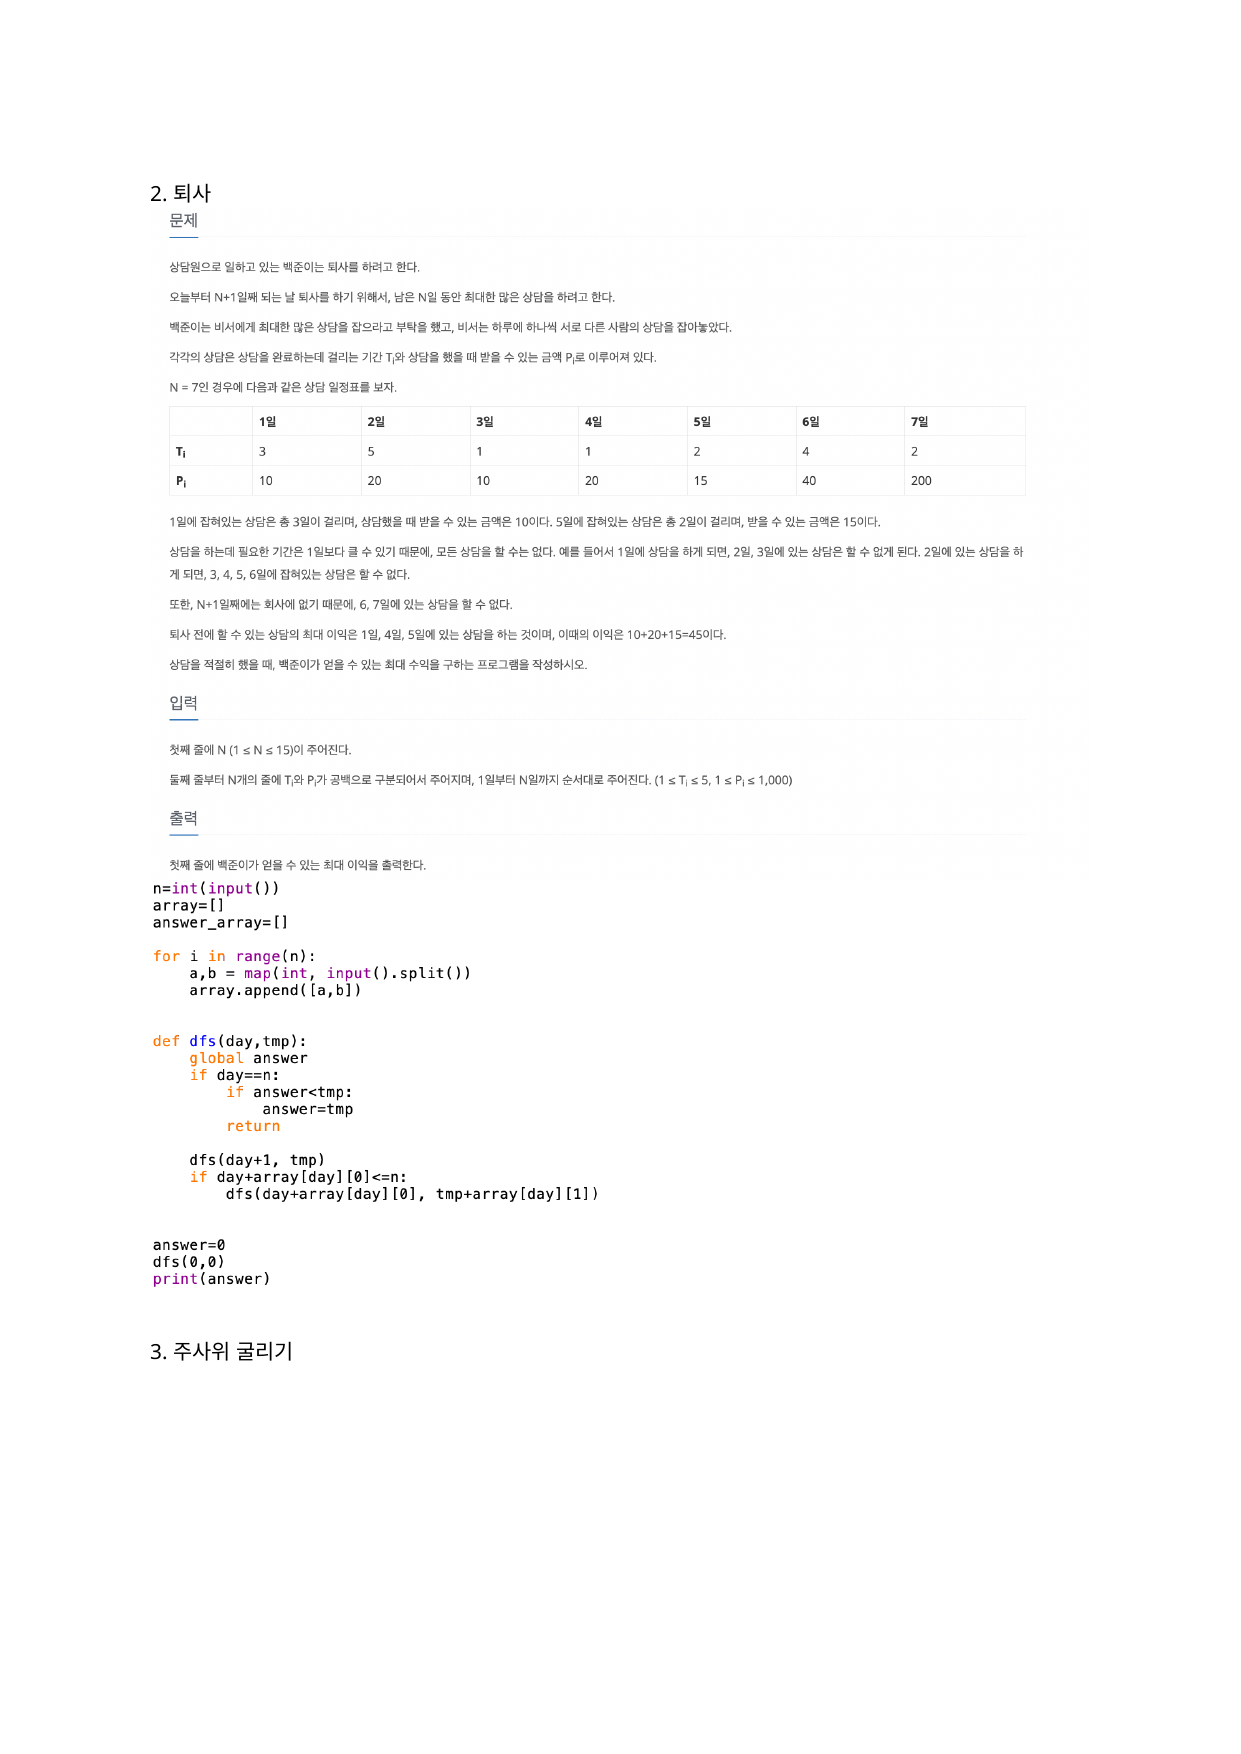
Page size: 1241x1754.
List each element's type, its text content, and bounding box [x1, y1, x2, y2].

picture [150, 207, 1091, 1307]
text 3. 주사위 굴리기 [150, 1335, 1090, 1365]
text 2. 퇴사 [150, 177, 1090, 207]
